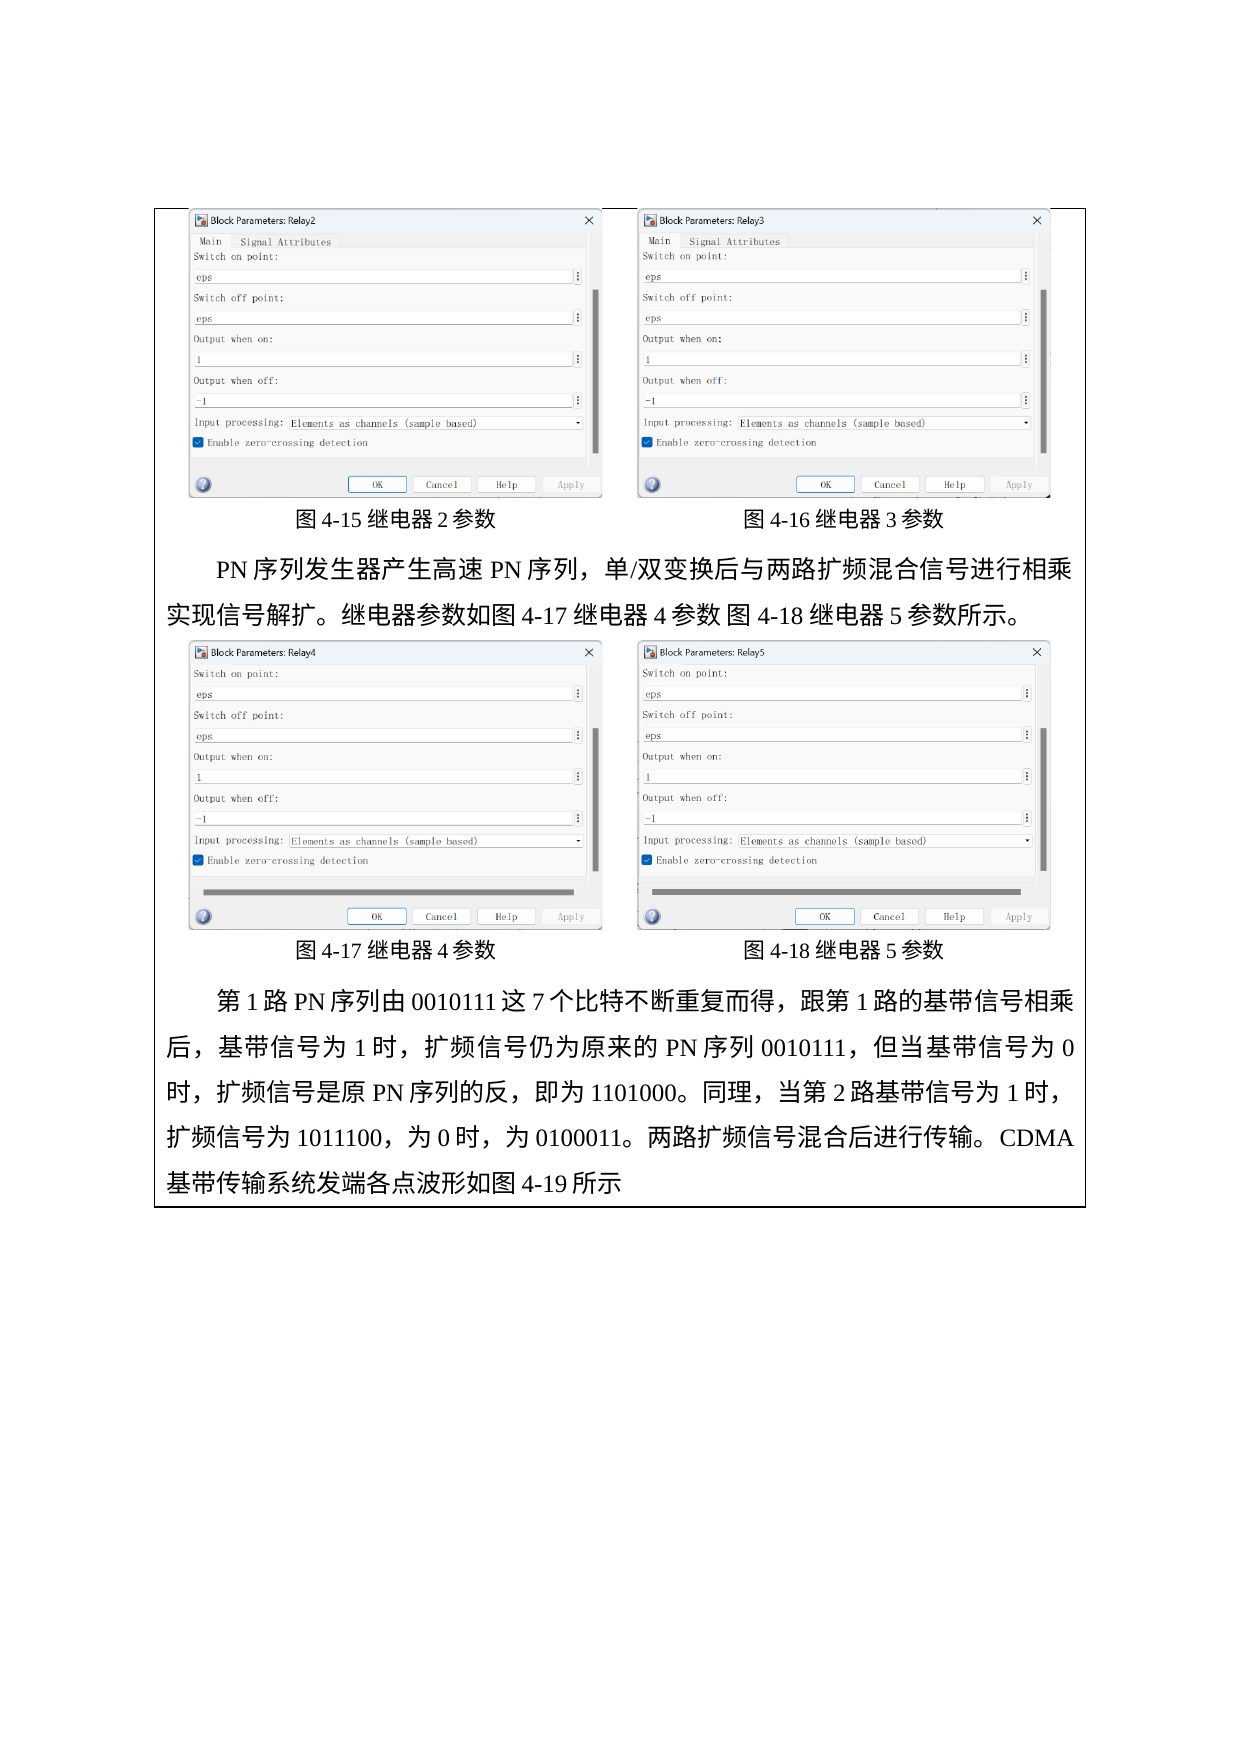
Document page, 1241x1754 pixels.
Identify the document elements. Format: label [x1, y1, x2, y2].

picture [188, 640, 603, 930]
picture [637, 208, 1051, 498]
picture [188, 208, 603, 498]
table_cell [155, 209, 1085, 1206]
picture [637, 640, 1051, 930]
